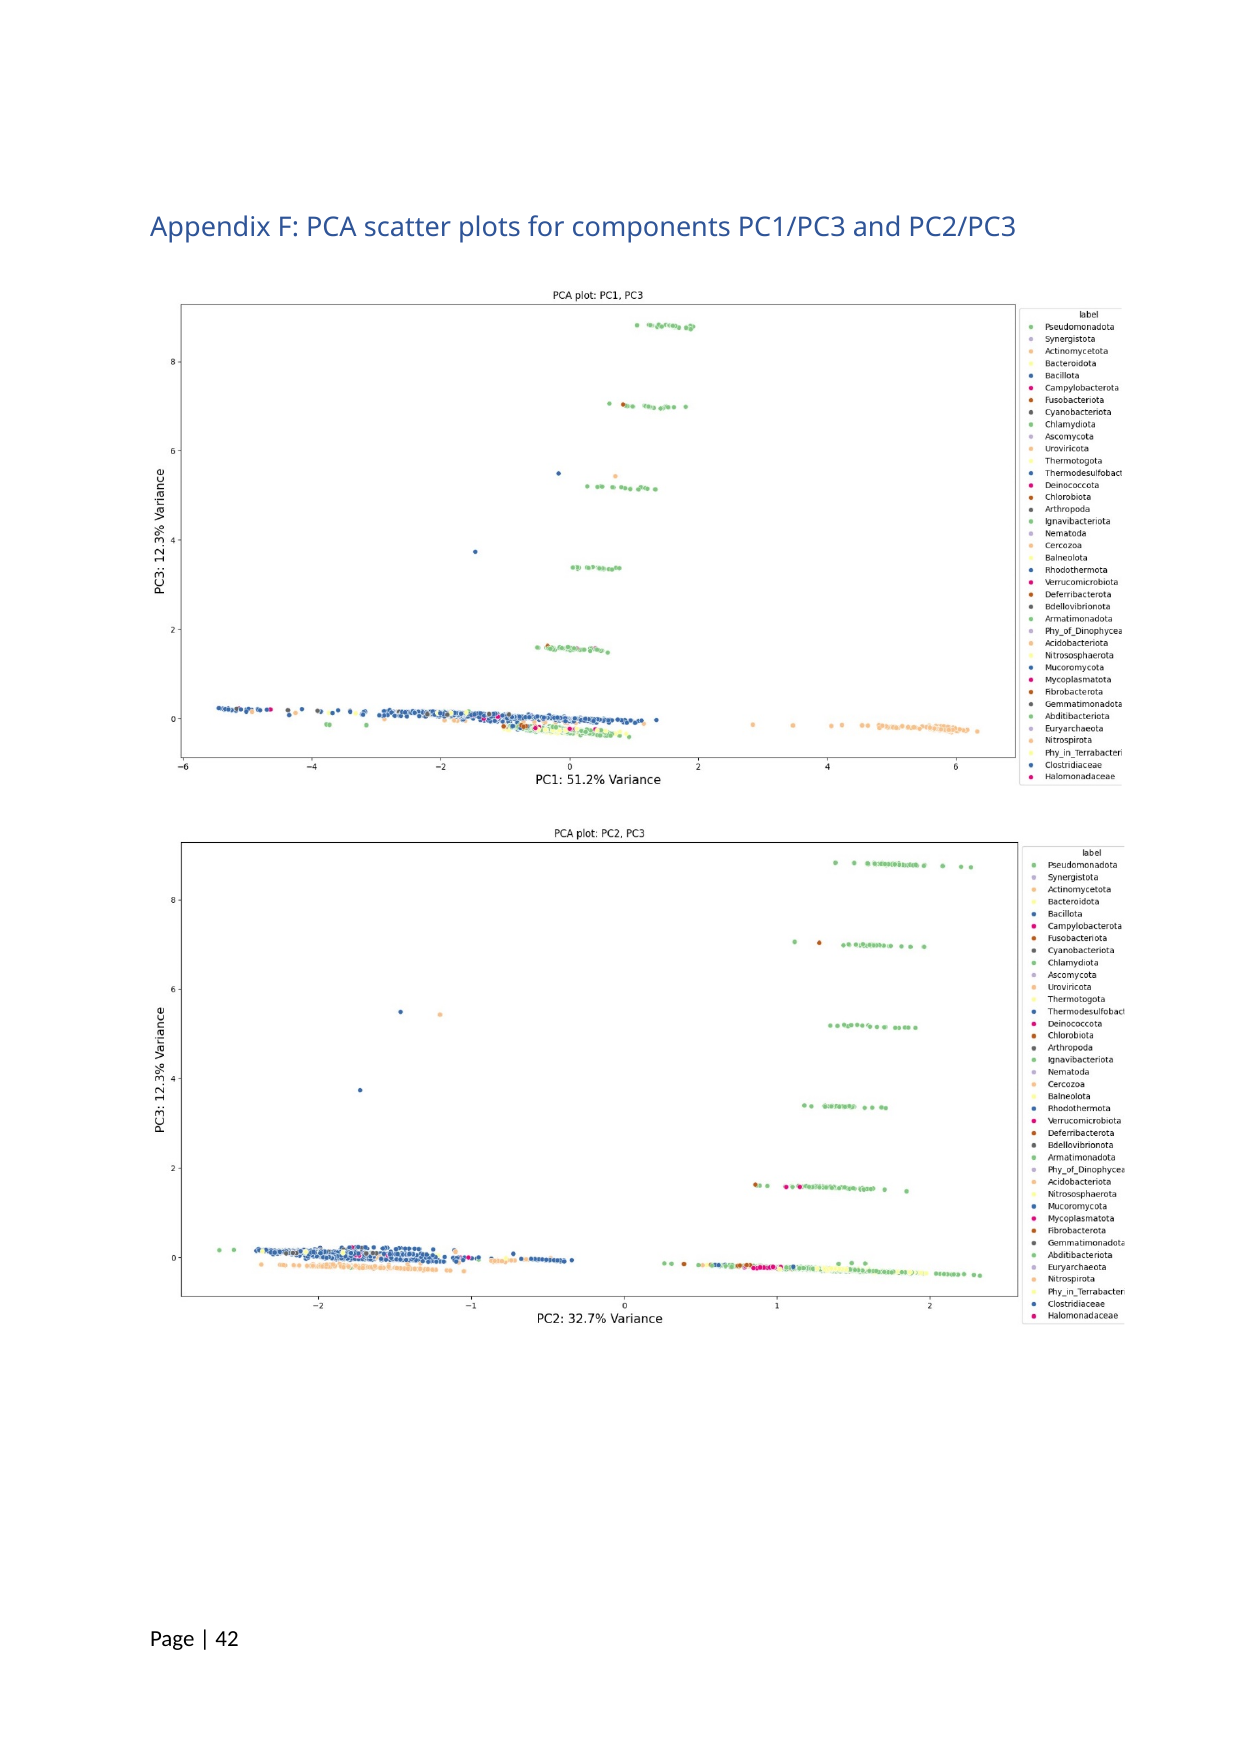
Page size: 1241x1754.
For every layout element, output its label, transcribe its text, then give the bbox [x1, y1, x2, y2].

picture [150, 822, 1125, 1333]
picture [150, 276, 1122, 794]
subtitle Appendix F: PCA scatter plots for components PC1/PC3 and PC2/PC3 [150, 208, 1090, 245]
